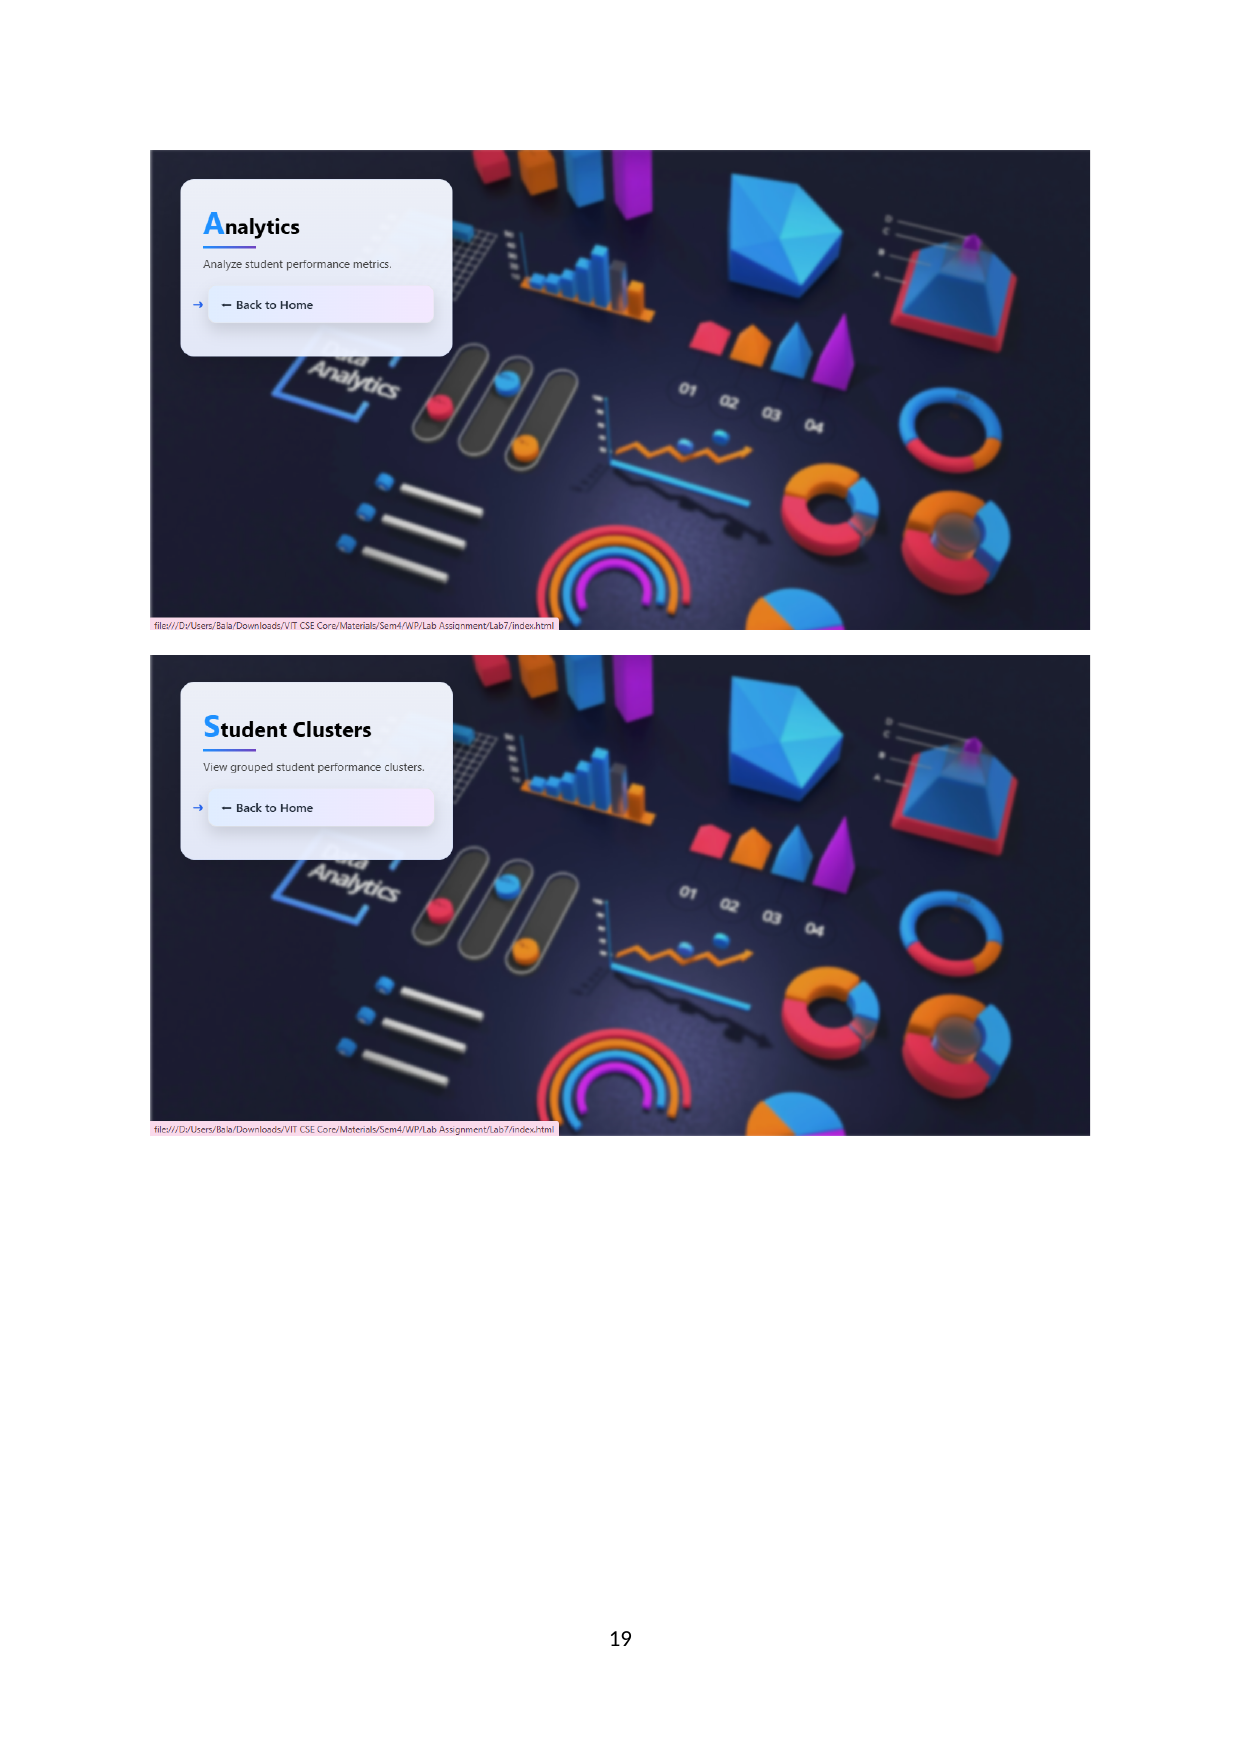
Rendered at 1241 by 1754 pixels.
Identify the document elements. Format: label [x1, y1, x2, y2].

picture [150, 150, 1091, 630]
picture [150, 655, 1091, 1136]
